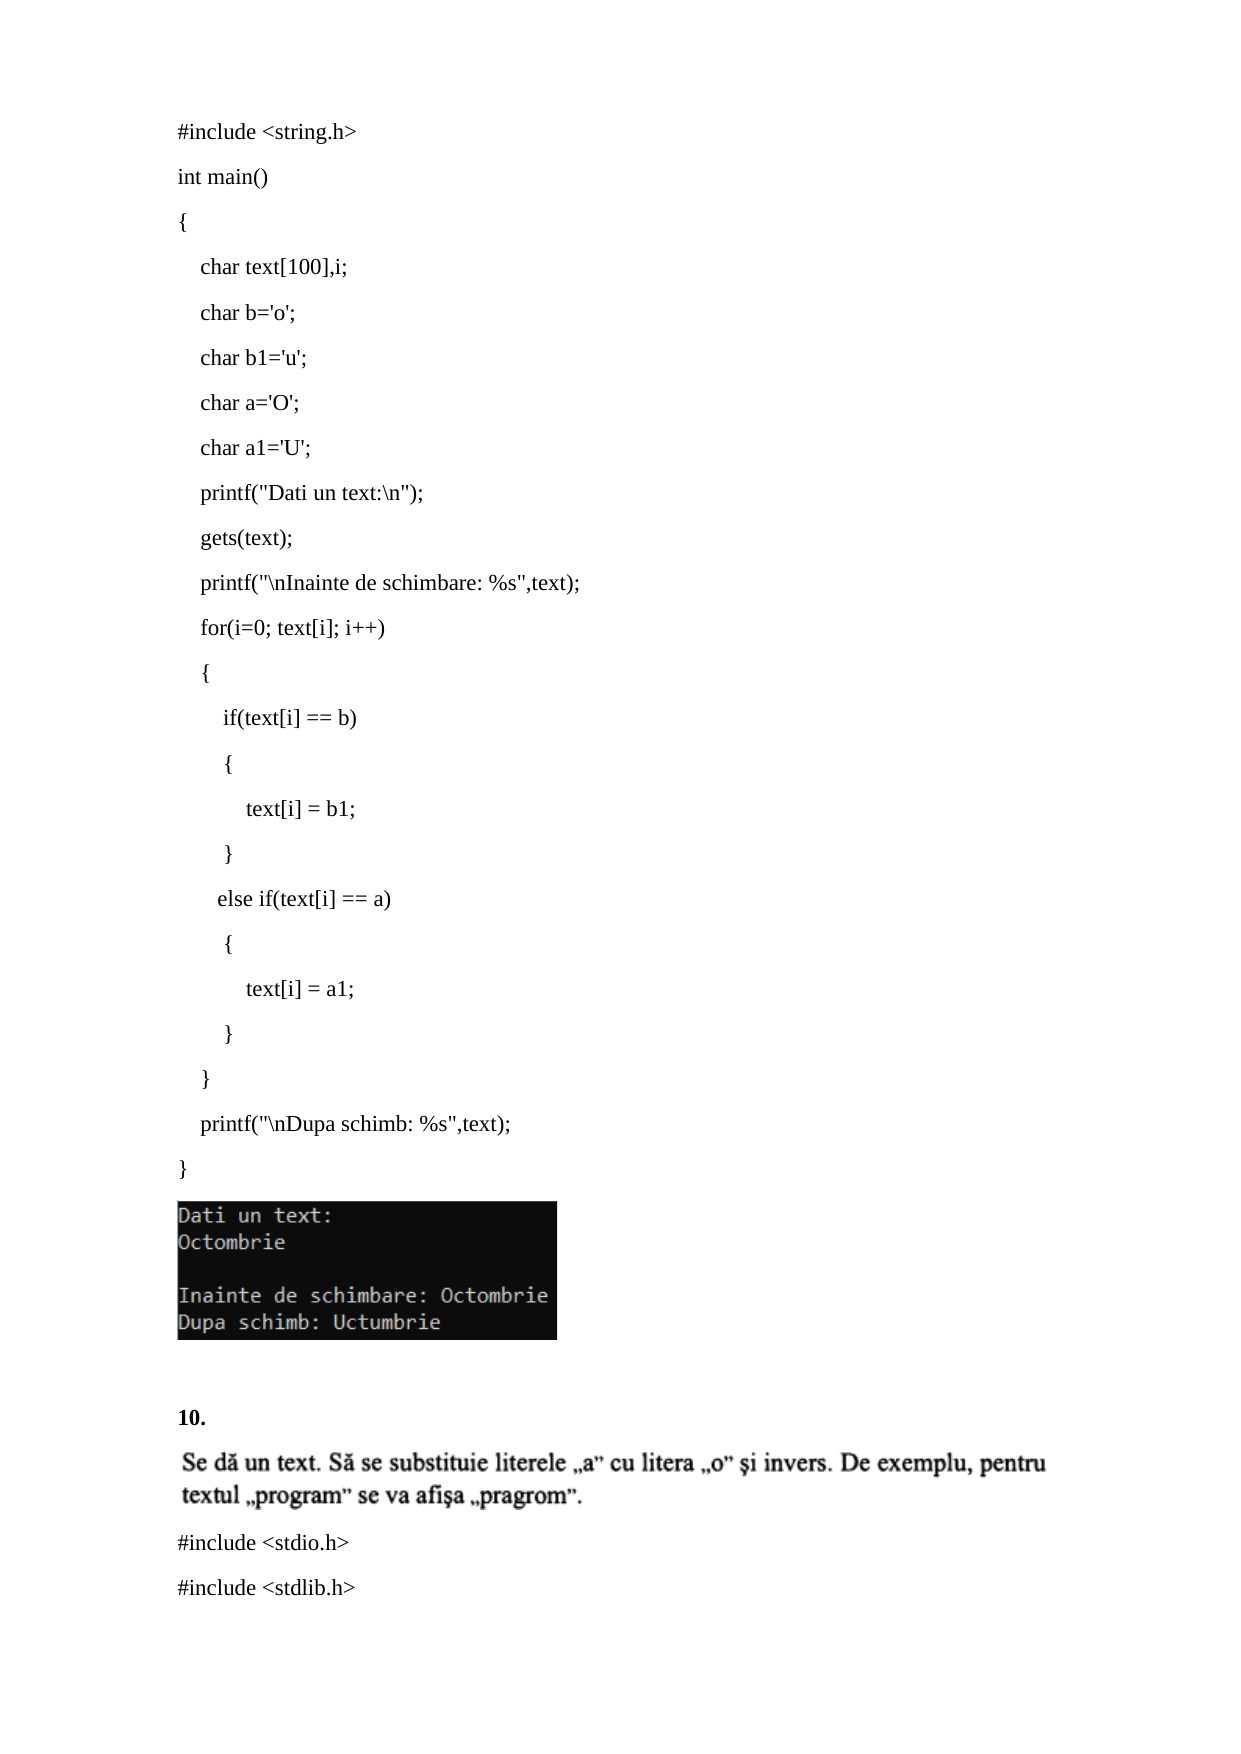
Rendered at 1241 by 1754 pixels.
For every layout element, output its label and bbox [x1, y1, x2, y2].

picture [177, 1448, 1056, 1510]
picture [177, 1200, 558, 1340]
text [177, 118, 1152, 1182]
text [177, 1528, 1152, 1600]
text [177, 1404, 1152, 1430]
